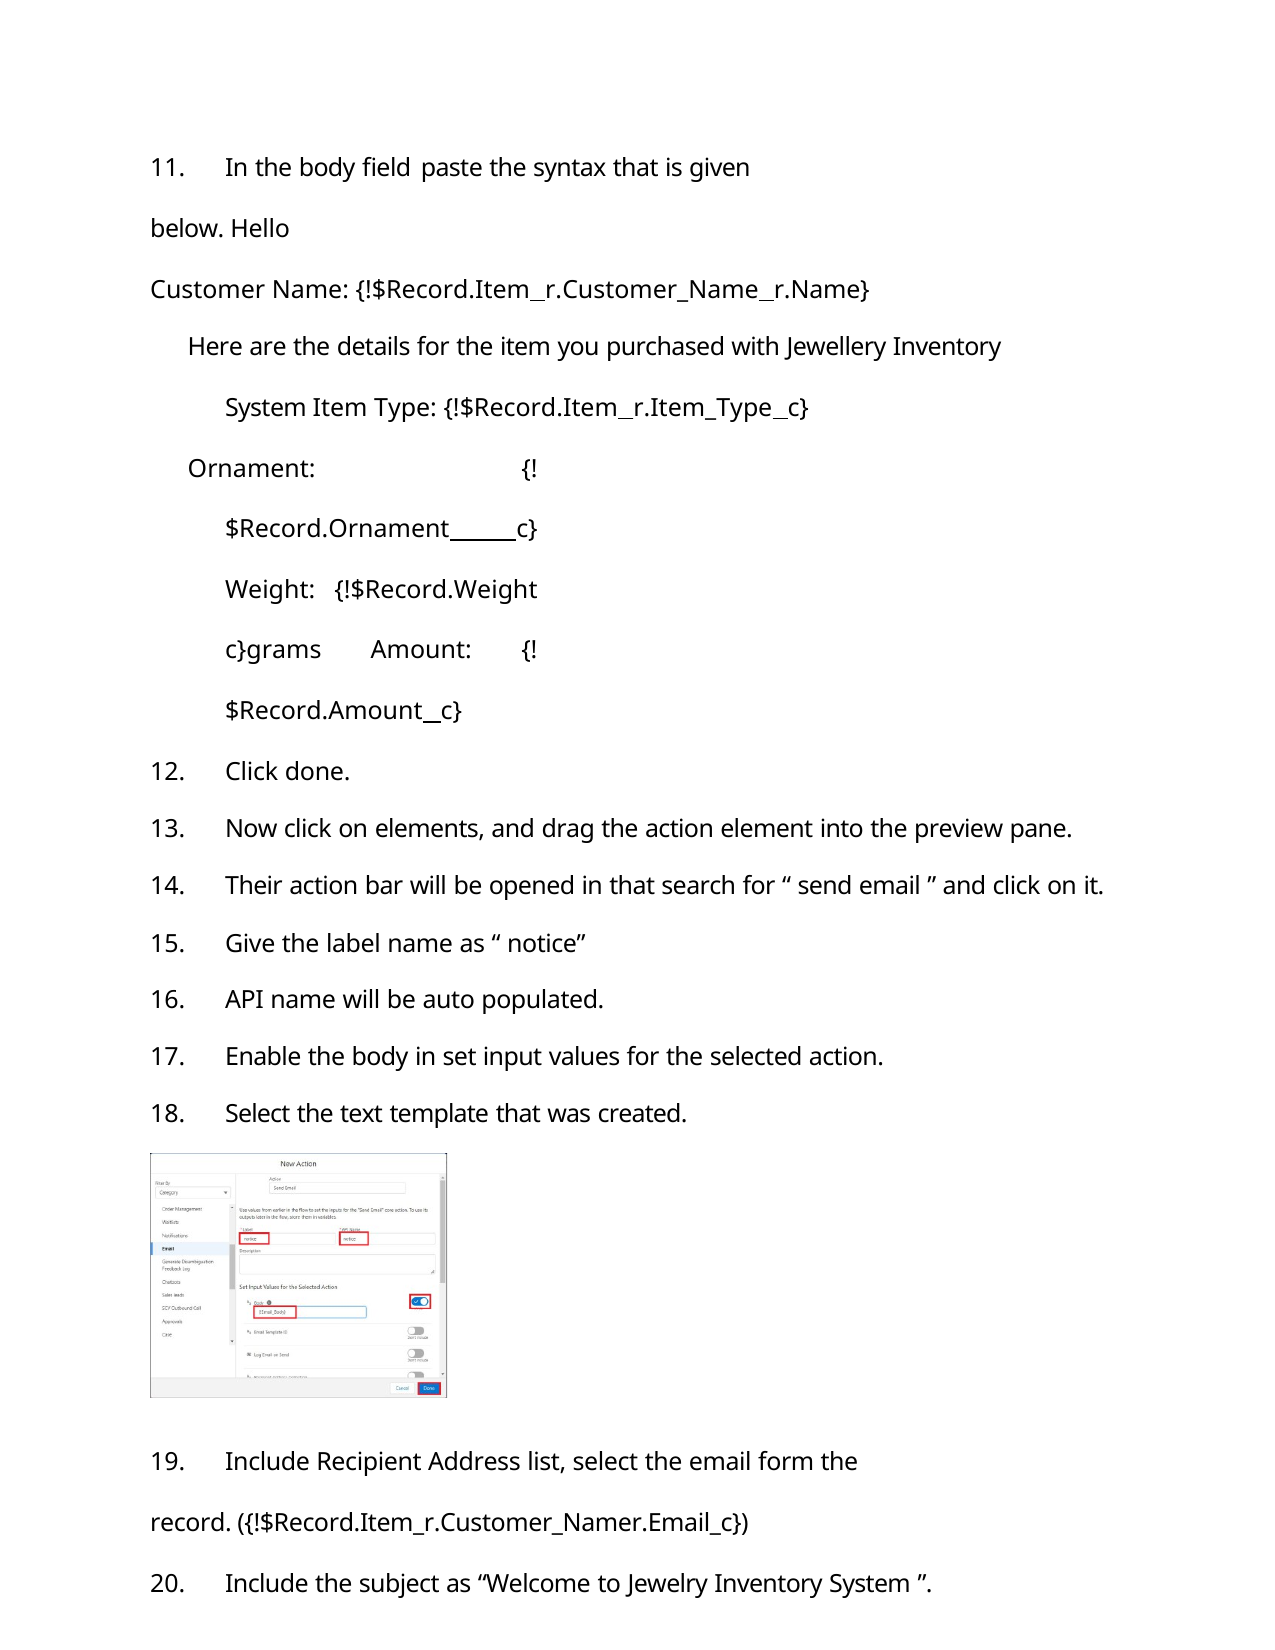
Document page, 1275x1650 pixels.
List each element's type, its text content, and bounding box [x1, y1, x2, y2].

list Click done. [150, 754, 1200, 788]
list Their action bar will be opened in that search for “ send email ” and click on it. [150, 868, 1200, 902]
list Give the label name as “ notice” [150, 925, 1200, 959]
list In the body field paste the syntax that is given below. Hello [150, 150, 789, 245]
list Enable the body in set input values for the selected action. [150, 1039, 1200, 1073]
list Include the subject as “Welcome to Jewelry Inventory System ”. [150, 1565, 1200, 1599]
text Here are the details for the item you purchased with Jewellery Inventory System Item Type: {!$Record.Item r.Item_Type c} [187, 329, 1039, 423]
list Now click on elements, and drag the action element into the preview pane. [150, 811, 1200, 845]
list Include Recipient Address list, select the email form the record. ({!$Record.Item_r.Customer_Namer.Email_c}) [150, 1444, 905, 1538]
list Select the text template that was created. [150, 1096, 1200, 1130]
text Customer Name: {!$Record.Item r.Customer_Name r.Name} [150, 272, 1200, 306]
picture [150, 1153, 448, 1398]
text Ornament: {!$Record.Ornament c} Weight: {!$Record.Weight c}grams Amount: {!$Record.Amount c} [187, 450, 537, 727]
list API name will be auto populated. [150, 982, 1200, 1016]
